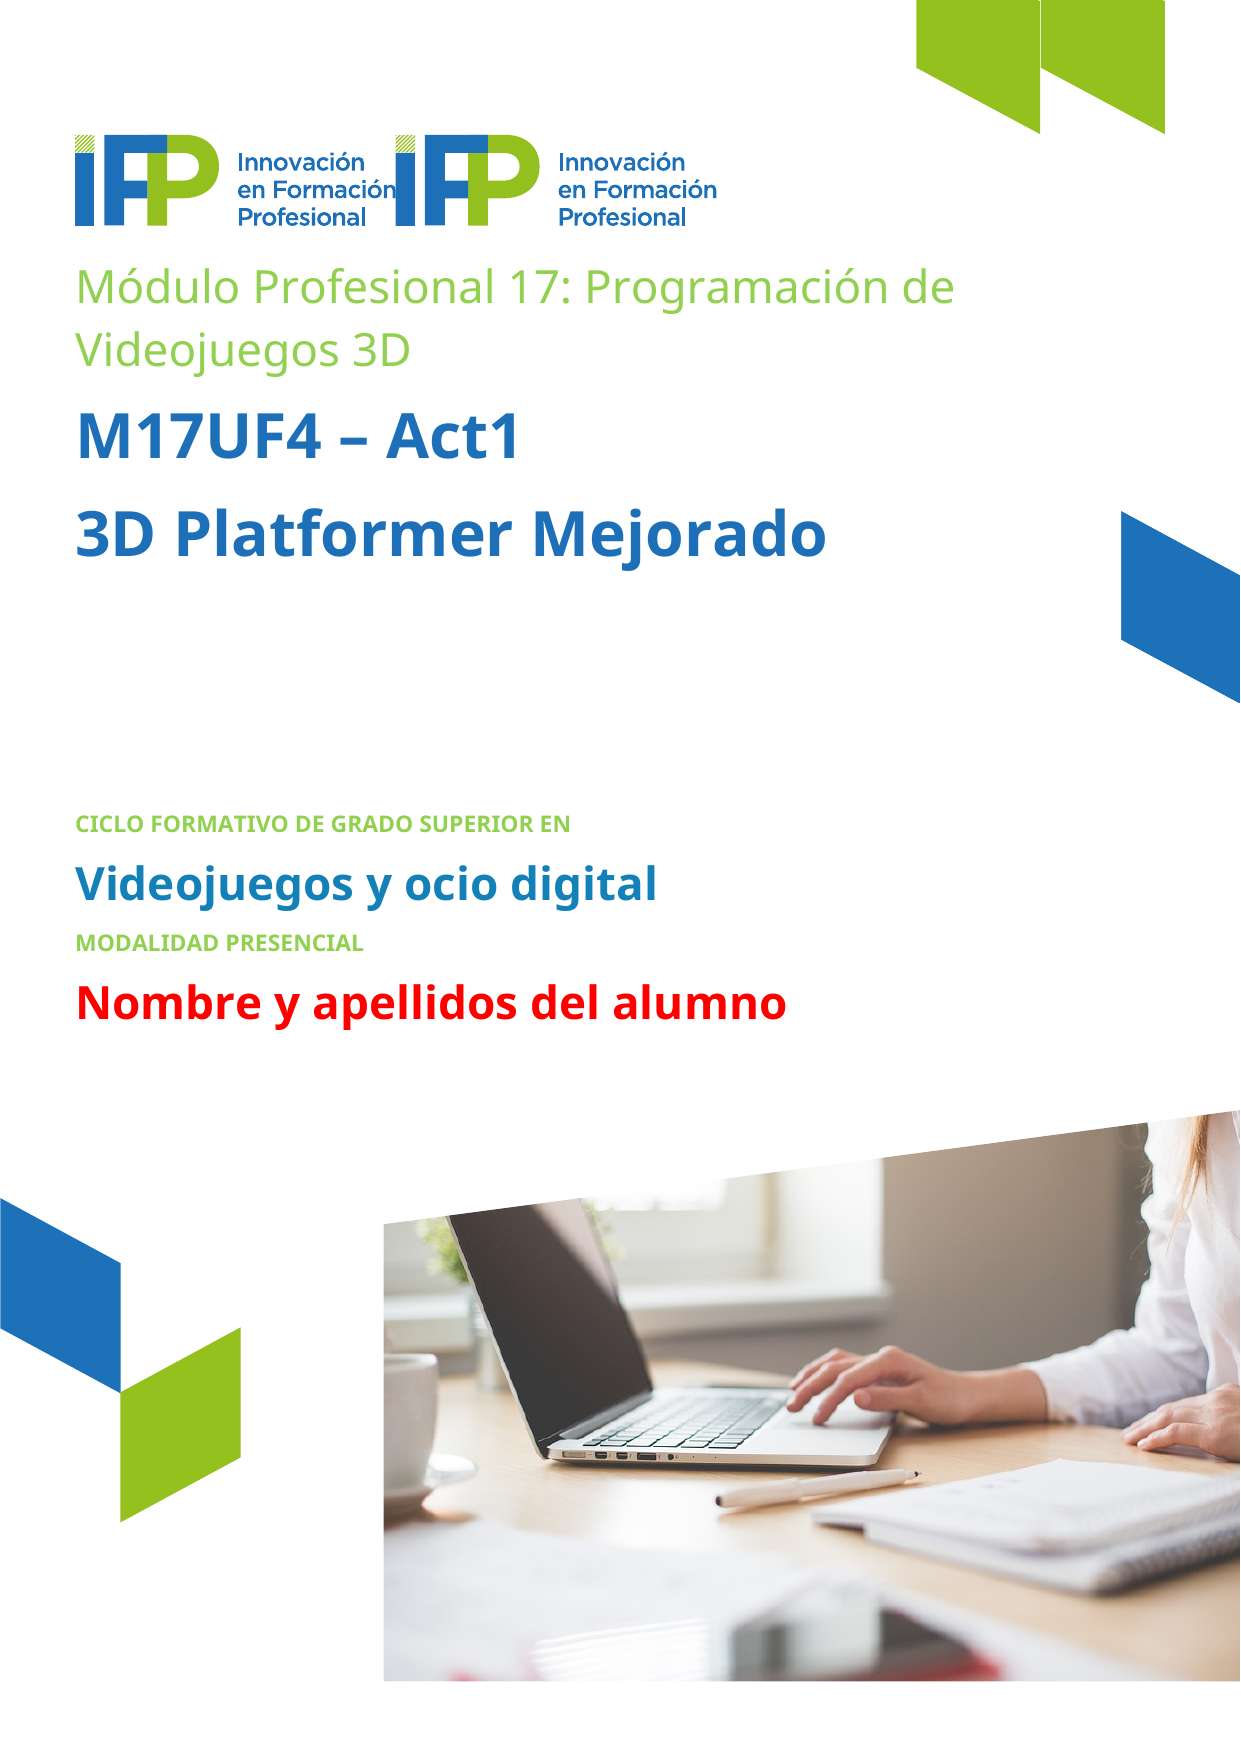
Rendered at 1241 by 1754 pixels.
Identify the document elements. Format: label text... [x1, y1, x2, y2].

text Módulo Profesional 17: Programación de Videojuegos 3D [75, 255, 1165, 379]
picture [383, 1110, 1241, 1682]
text 3D Platformer Mejorado [75, 490, 1165, 575]
text CICLO FORMATIVO DE GRADO SUPERIOR EN [75, 808, 1165, 839]
text Videojuegos y ocio digital [75, 852, 1165, 914]
text Nombre y apellidos del alumno [75, 970, 1165, 1033]
text M17UF4 – Act1 [75, 392, 1165, 477]
text MODALIDAD PRESENCIAL [75, 927, 1165, 958]
